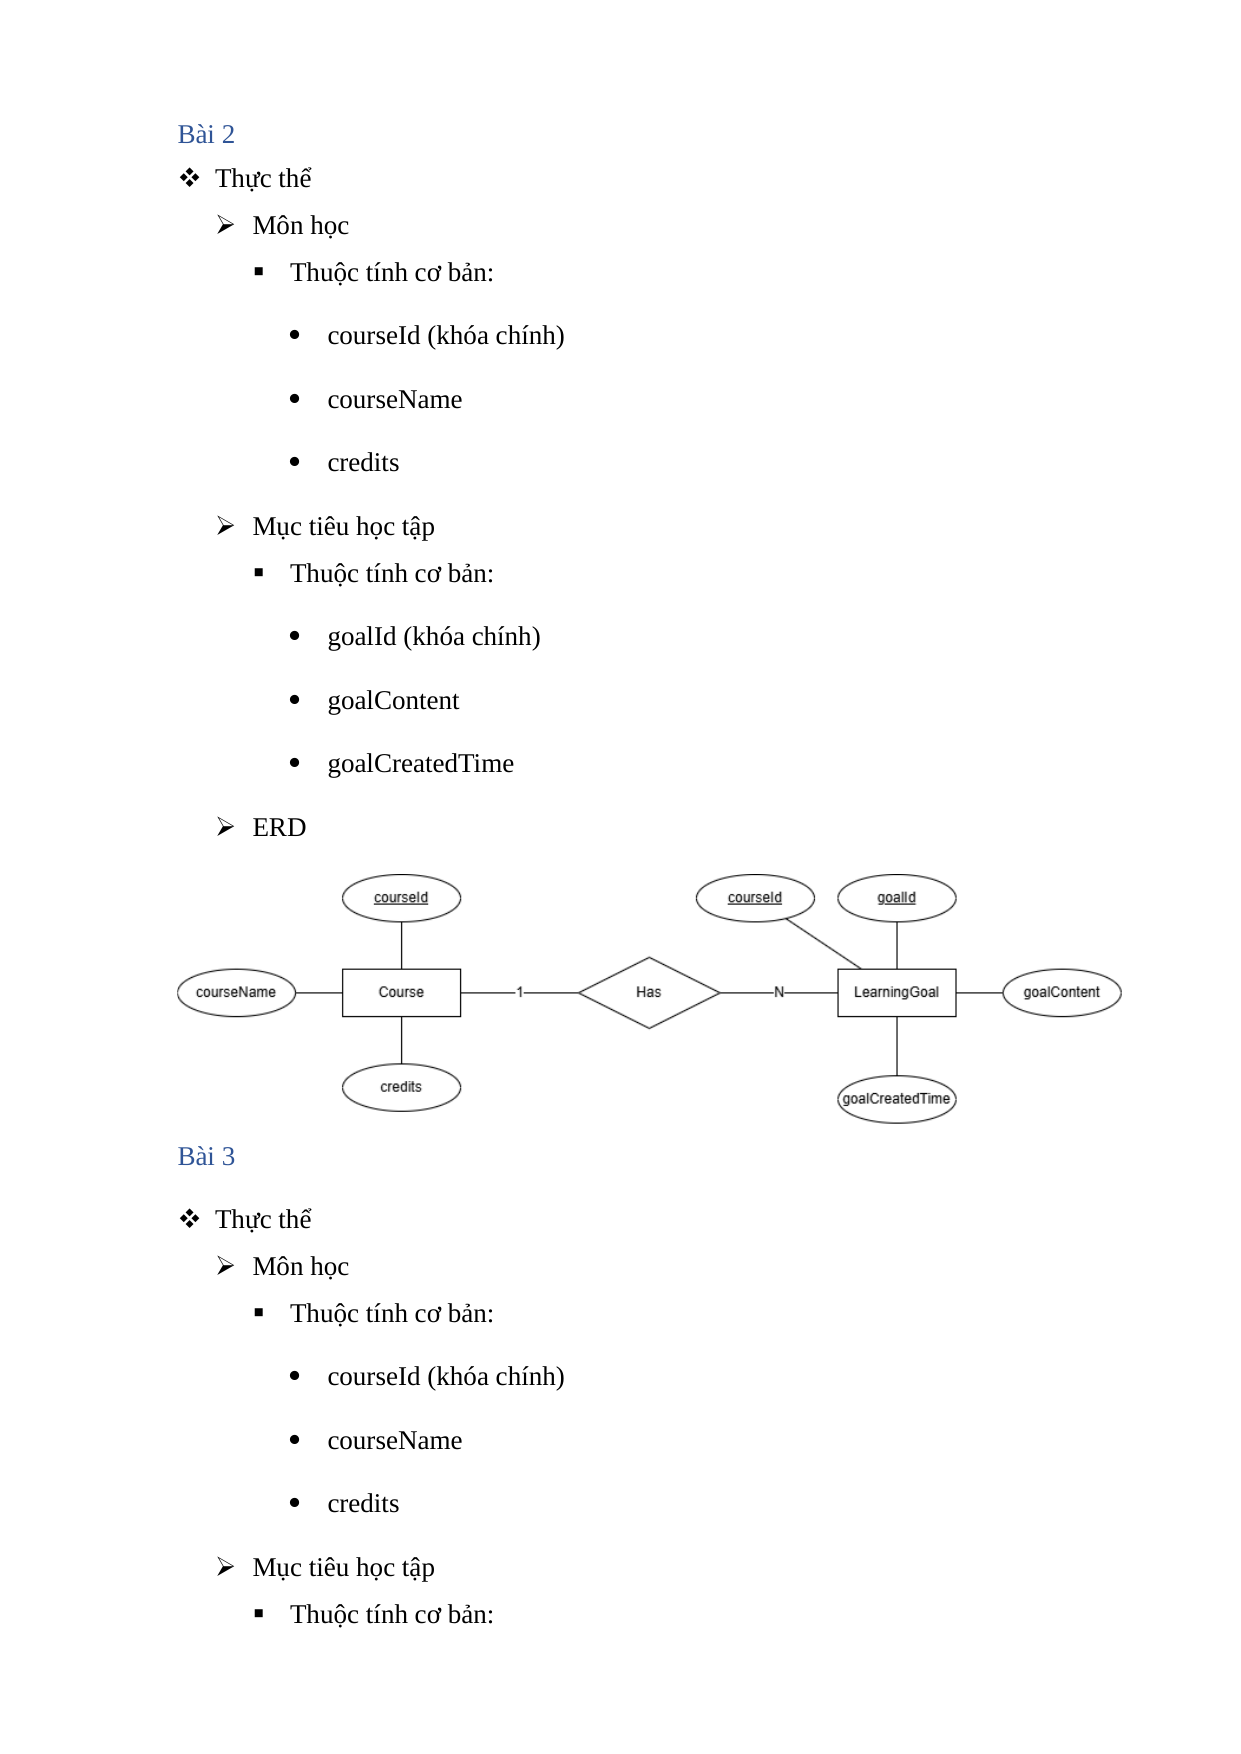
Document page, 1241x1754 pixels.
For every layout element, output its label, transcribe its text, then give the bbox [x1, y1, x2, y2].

list goalCreatedTime [290, 748, 1122, 779]
list goalId (khóa chính) [290, 621, 1122, 652]
list credits [290, 1488, 1122, 1519]
list credits [290, 447, 1122, 478]
list courseName [290, 1424, 1122, 1455]
list courseId (khóa chính) [290, 319, 1122, 351]
subtitle Bài 2 [177, 118, 1122, 149]
list Thực thể [177, 1203, 1122, 1234]
list goalContent [290, 684, 1122, 715]
text Bài 3 [177, 1125, 1122, 1171]
list Thuộc tính cơ bản: [252, 1598, 1122, 1629]
list Thuộc tính cơ bản: [252, 1297, 1122, 1328]
list Thuộc tính cơ bản: [252, 557, 1122, 588]
list Mục tiêu học tập [215, 1551, 1122, 1582]
list Môn học [215, 1250, 1122, 1281]
list Môn học [215, 209, 1122, 240]
list Thuộc tính cơ bản: [252, 256, 1122, 287]
list Mục tiêu học tập [215, 510, 1122, 541]
list courseName [290, 383, 1122, 414]
picture [177, 874, 1123, 1125]
list ERD [215, 811, 1122, 842]
list courseId (khóa chính) [290, 1361, 1122, 1392]
list Thực thể [177, 162, 1122, 193]
